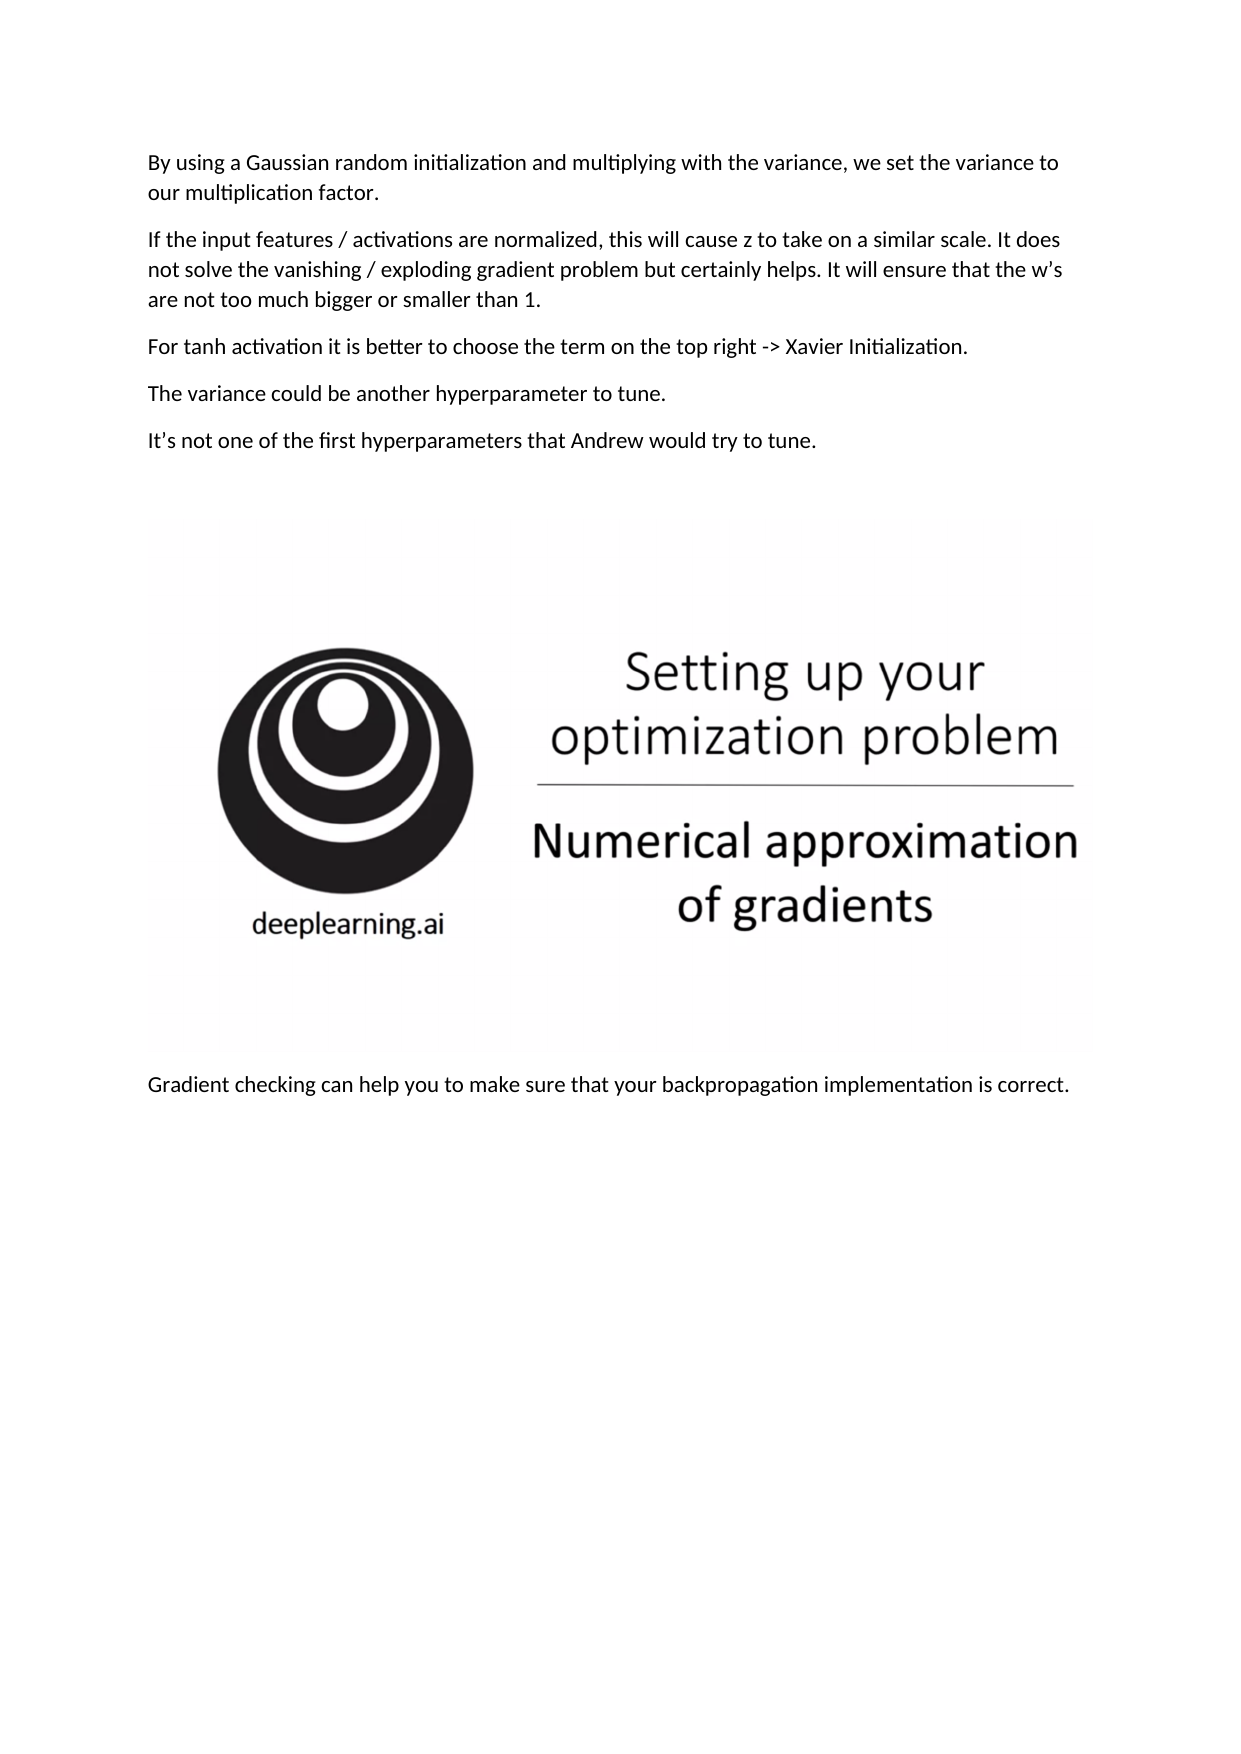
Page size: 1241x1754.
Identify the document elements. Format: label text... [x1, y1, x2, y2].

text Gradient checking can help you to make sure that your backpropagation implementation is correct. [148, 1070, 1093, 1098]
text For tanh activation it is better to choose the term on the top right -> Xavier Initialization. [148, 332, 1093, 360]
text By using a Gaussian random initialization and multiplying with the variance, we set the variance to our multiplication factor. [148, 148, 1093, 206]
picture [147, 519, 1093, 1052]
text The variance could be another hyperparameter to tune. [148, 379, 1093, 407]
text It’s not one of the first hyperparameters that Andrew would try to tune. [148, 426, 1093, 454]
text If the input features / activations are normalized, this will cause z to take on a similar scale. It does not solve the vanishing / exploding gradient problem but certainly helps. It will ensure that the w’s are not too much bigger or smaller than 1. [148, 225, 1093, 313]
